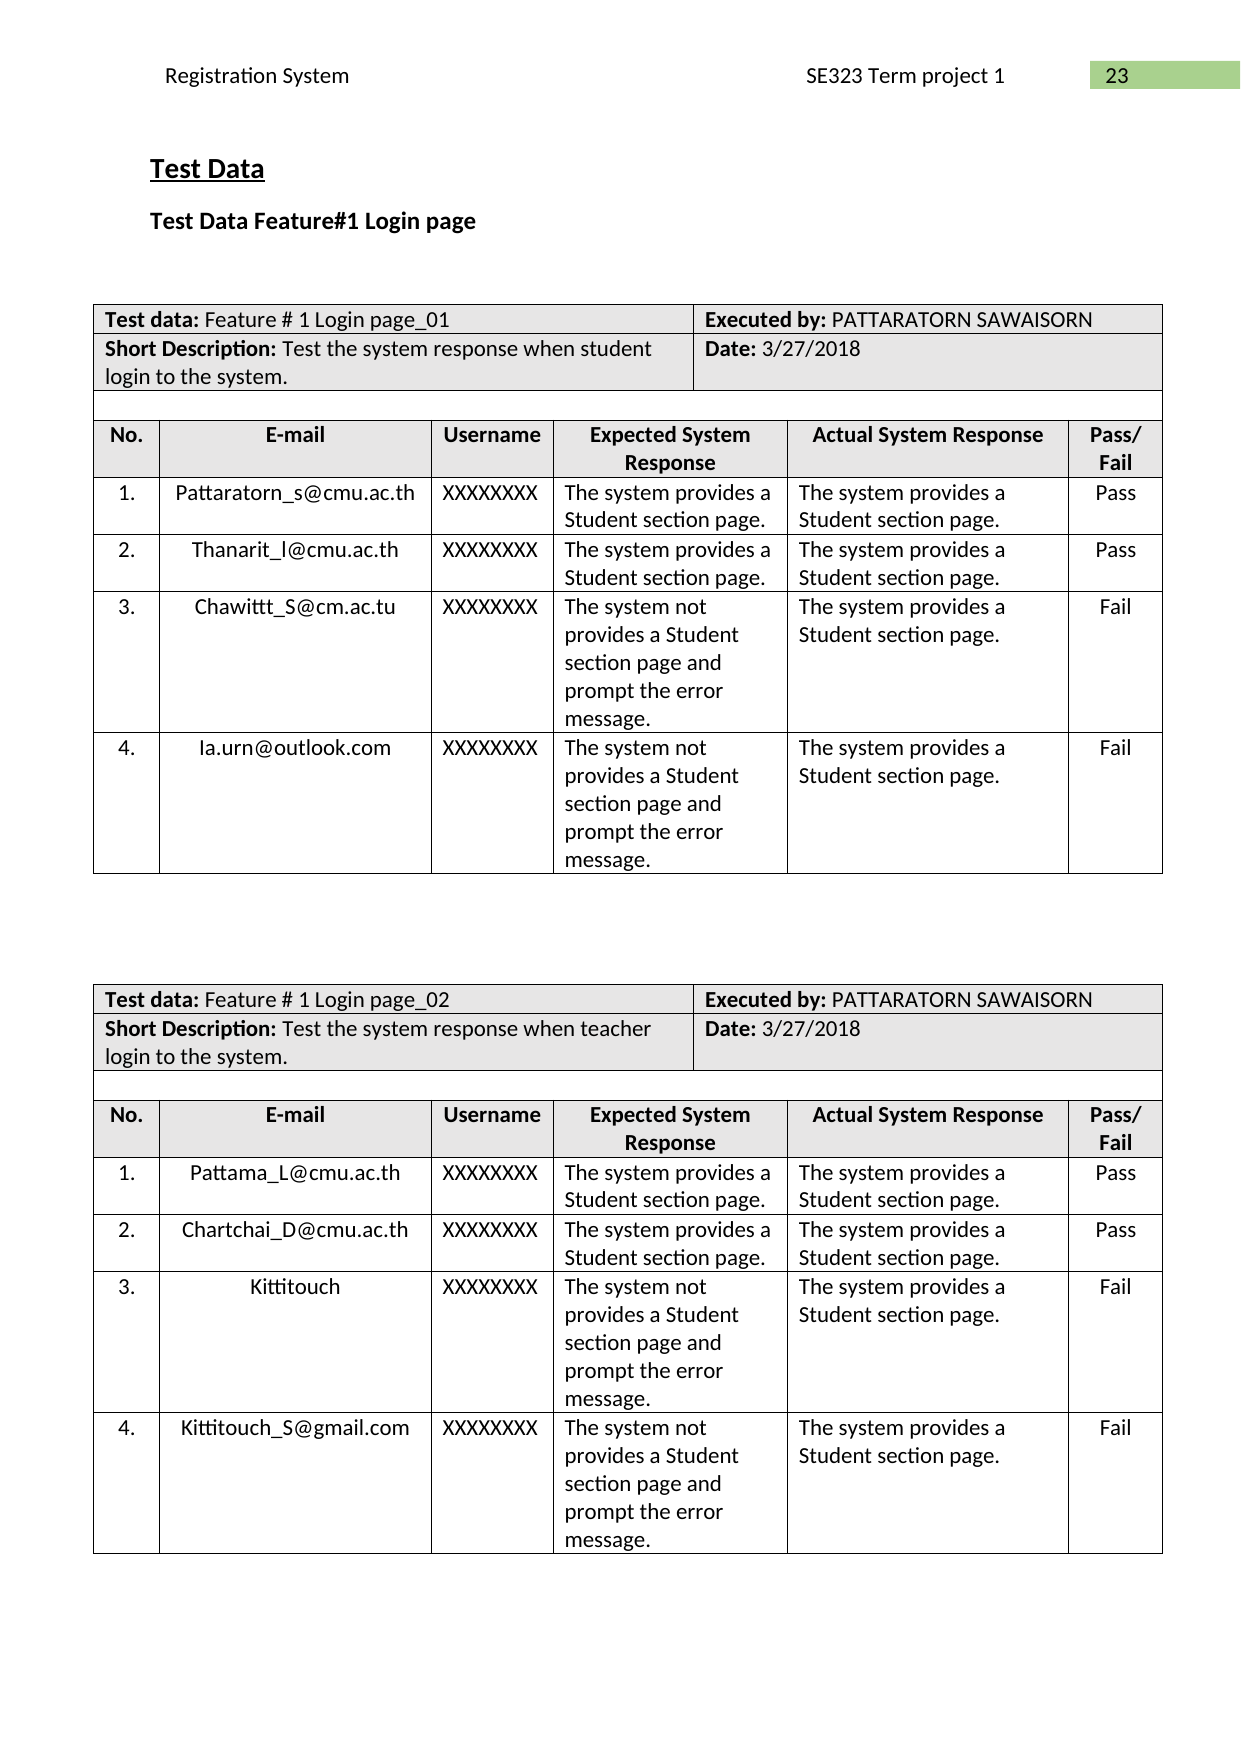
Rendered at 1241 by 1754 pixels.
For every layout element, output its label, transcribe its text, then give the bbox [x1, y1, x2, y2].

table_cell XXXXXXXX [432, 478, 553, 534]
table_cell Date: 3/27/2018 [694, 1014, 1162, 1070]
table_cell The system provides a Student section page. [554, 1158, 787, 1214]
table_cell Date: 3/27/2018 [694, 334, 1162, 390]
table_cell The system provides a Student section page. [554, 1215, 787, 1271]
table_cell 3. [94, 592, 159, 732]
table_cell Expected System Response [554, 1101, 787, 1157]
table_cell [94, 391, 1162, 419]
table_cell E-mail [160, 421, 431, 477]
table_cell Fail [1069, 1272, 1162, 1412]
table_cell Actual System Response [788, 421, 1068, 477]
table_cell XXXXXXXX [432, 535, 553, 591]
table_cell The system provides a Student section page. [788, 535, 1068, 591]
table_cell Pass [1069, 478, 1162, 534]
table_cell The system provides a Student section page. [788, 733, 1068, 873]
table_cell XXXXXXXX [432, 592, 553, 732]
table_cell Username [432, 1101, 553, 1157]
table_cell The system not provides a Student section page and prompt the error message. [554, 1413, 787, 1553]
table_cell Expected System Response [554, 421, 787, 477]
table_cell The system provides a Student section page. [788, 1272, 1068, 1412]
table_cell The system provides a Student section page. [788, 478, 1068, 534]
table_cell No. [94, 1101, 159, 1157]
table_cell The system not provides a Student section page and prompt the error message. [554, 733, 787, 873]
table_cell XXXXXXXX [432, 733, 553, 873]
table_cell Short Description: Test the system response when teacher login to the system. [94, 1014, 693, 1070]
table_cell XXXXXXXX [432, 1413, 553, 1553]
table_cell The system provides a Student section page. [788, 1158, 1068, 1214]
table_cell Pass [1069, 1215, 1162, 1271]
table_cell Fail [1069, 733, 1162, 873]
table_header Test data: Feature # 1 Login page_02 [94, 985, 693, 1013]
table_cell Ia.urn@outlook.com [160, 733, 431, 873]
table_cell Pass/ Fail [1069, 1101, 1162, 1157]
table_cell 3. [94, 1272, 159, 1412]
table_cell Fail [1069, 1413, 1162, 1553]
table_cell Pass [1069, 535, 1162, 591]
text Test Data Feature#1 Login page [150, 205, 1090, 236]
table_cell XXXXXXXX [432, 1215, 553, 1271]
table_cell The system provides a Student section page. [554, 478, 787, 534]
table_cell The system provides a Student section page. [554, 535, 787, 591]
table_cell [94, 1071, 1162, 1099]
table_cell Fail [1069, 592, 1162, 732]
table_cell Chawittt_S@cm.ac.tu [160, 592, 431, 732]
table_cell Pattama_L@cmu.ac.th [160, 1158, 431, 1214]
table_cell Actual System Response [788, 1101, 1068, 1157]
table_cell The system not provides a Student section page and prompt the error message. [554, 1272, 787, 1412]
table_cell Thanarit_l@cmu.ac.th [160, 535, 431, 591]
table_cell The system not provides a Student section page and prompt the error message. [554, 592, 787, 732]
table_cell Chartchai_D@cmu.ac.th [160, 1215, 431, 1271]
table_cell 2. [94, 1215, 159, 1271]
table_cell 4. [94, 733, 159, 873]
table_cell Username [432, 421, 553, 477]
table_cell Pass/ Fail [1069, 421, 1162, 477]
table_header Test data: Feature # 1 Login page_01 [94, 305, 693, 333]
table_cell Pattaratorn_s@cmu.ac.th [160, 478, 431, 534]
table_cell The system provides a Student section page. [788, 592, 1068, 732]
table_cell No. [94, 421, 159, 477]
table_cell 1. [94, 1158, 159, 1214]
table_cell 2. [94, 535, 159, 591]
table_cell XXXXXXXX [432, 1272, 553, 1412]
table_cell XXXXXXXX [432, 1158, 553, 1214]
table_cell Kittitouch [160, 1272, 431, 1412]
table_cell E-mail [160, 1101, 431, 1157]
table_cell Pass [1069, 1158, 1162, 1214]
table_cell 4. [94, 1413, 159, 1553]
table_cell The system provides a Student section page. [788, 1215, 1068, 1271]
table_cell Short Description: Test the system response when student login to the system. [94, 334, 693, 390]
table_cell 1. [94, 478, 159, 534]
table_header Executed by: PATTARATORN SAWAISORN [694, 985, 1162, 1013]
table_cell The system provides a Student section page. [788, 1413, 1068, 1553]
table_header Executed by: PATTARATORN SAWAISORN [694, 305, 1162, 333]
text Test Data [150, 150, 1090, 186]
table_cell Kittitouch_S@gmail.com [160, 1413, 431, 1553]
